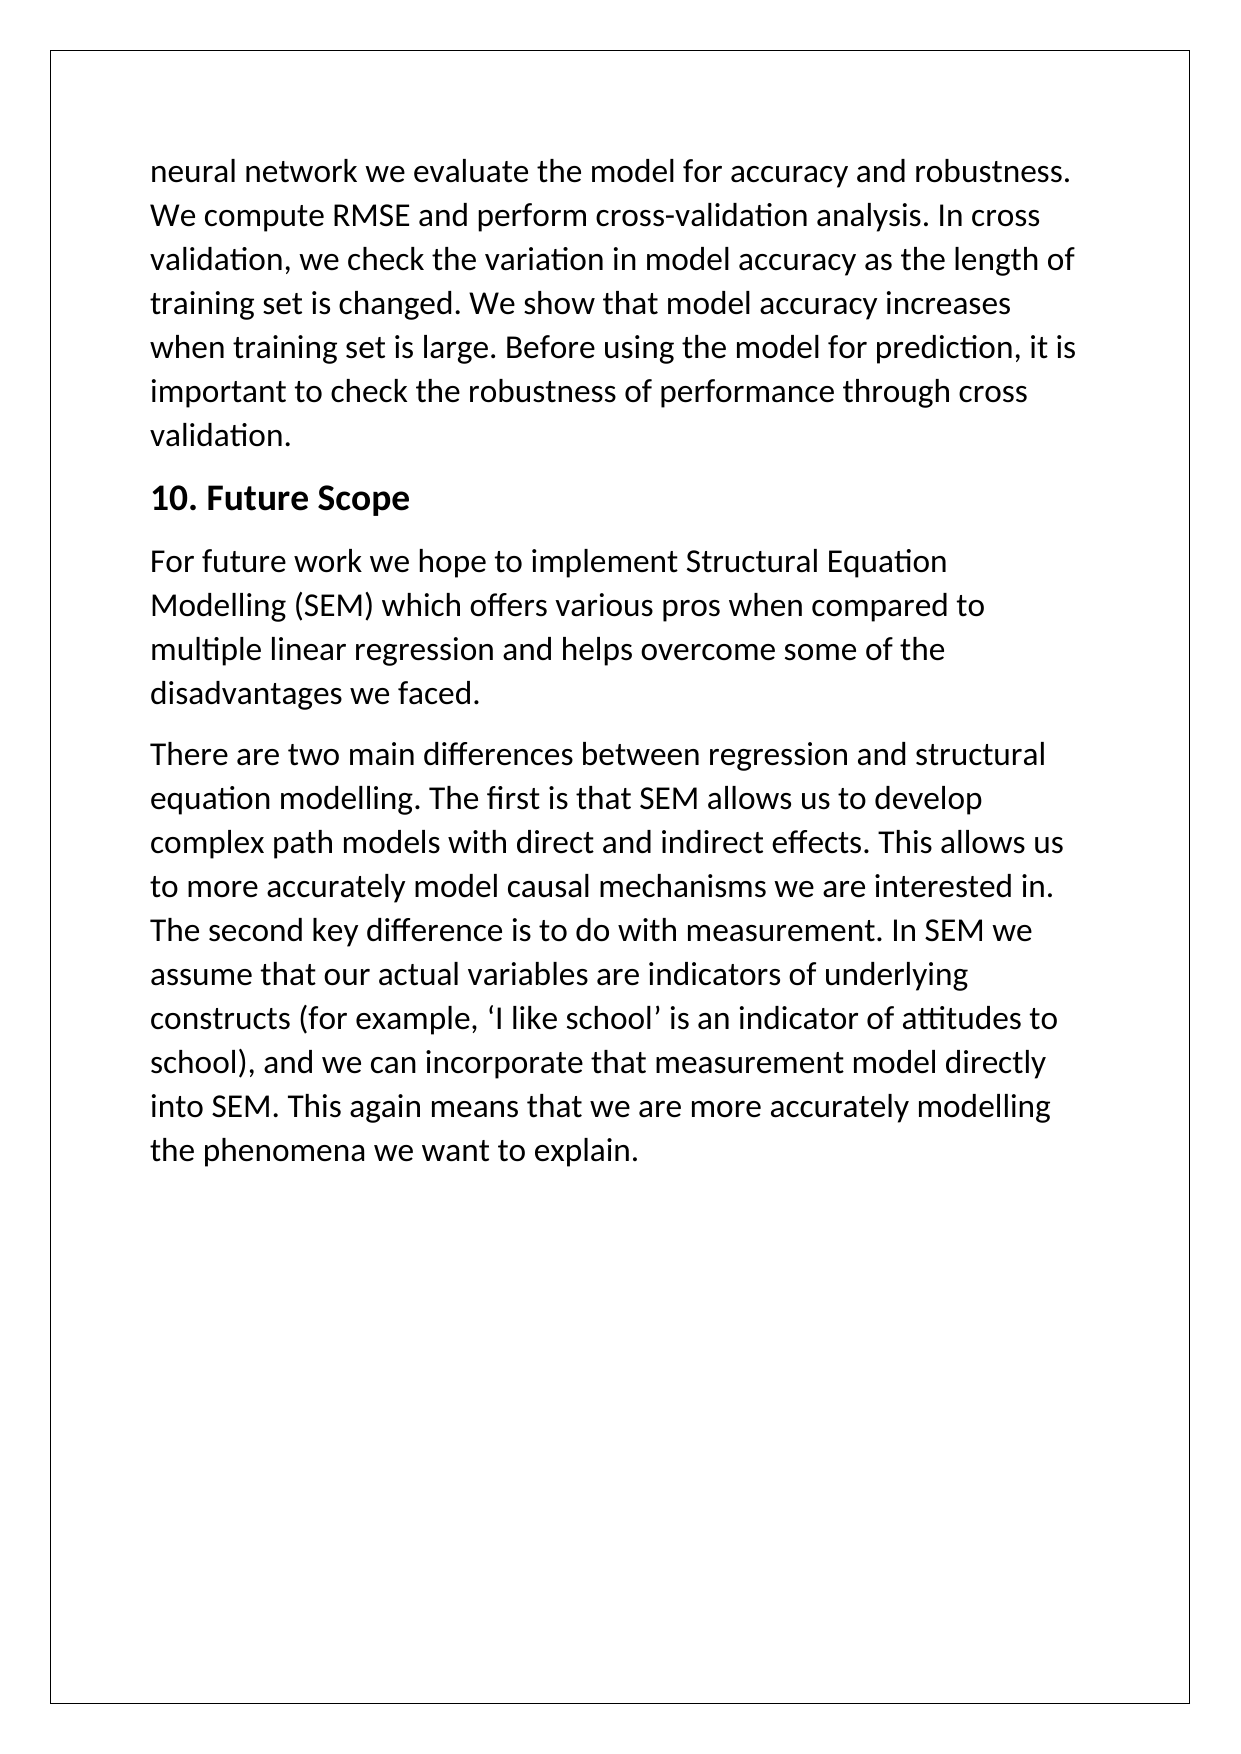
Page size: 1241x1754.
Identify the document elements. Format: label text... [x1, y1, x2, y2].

text 10. Future Scope [150, 474, 1090, 520]
text For future work we hope to implement Structural Equation Modelling (SEM) which offers various pros when compared to multiple linear regression and helps overcome some of the disadvantages we faced. [150, 541, 1090, 713]
text There are two main differences between regression and structural equation modelling. The first is that SEM allows us to develop complex path models with direct and indirect effects. This allows us to more accurately model causal mechanisms we are interested in. The second key difference is to do with measurement. In SEM we assume that our actual variables are indicators of underlying constructs (for example, ‘I like school’ is an indicator of attitudes to school), and we can incorporate that measurement model directly into SEM. This again means that we are more accurately modelling the phenomena we want to explain. [150, 733, 1090, 1169]
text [150, 150, 1090, 454]
